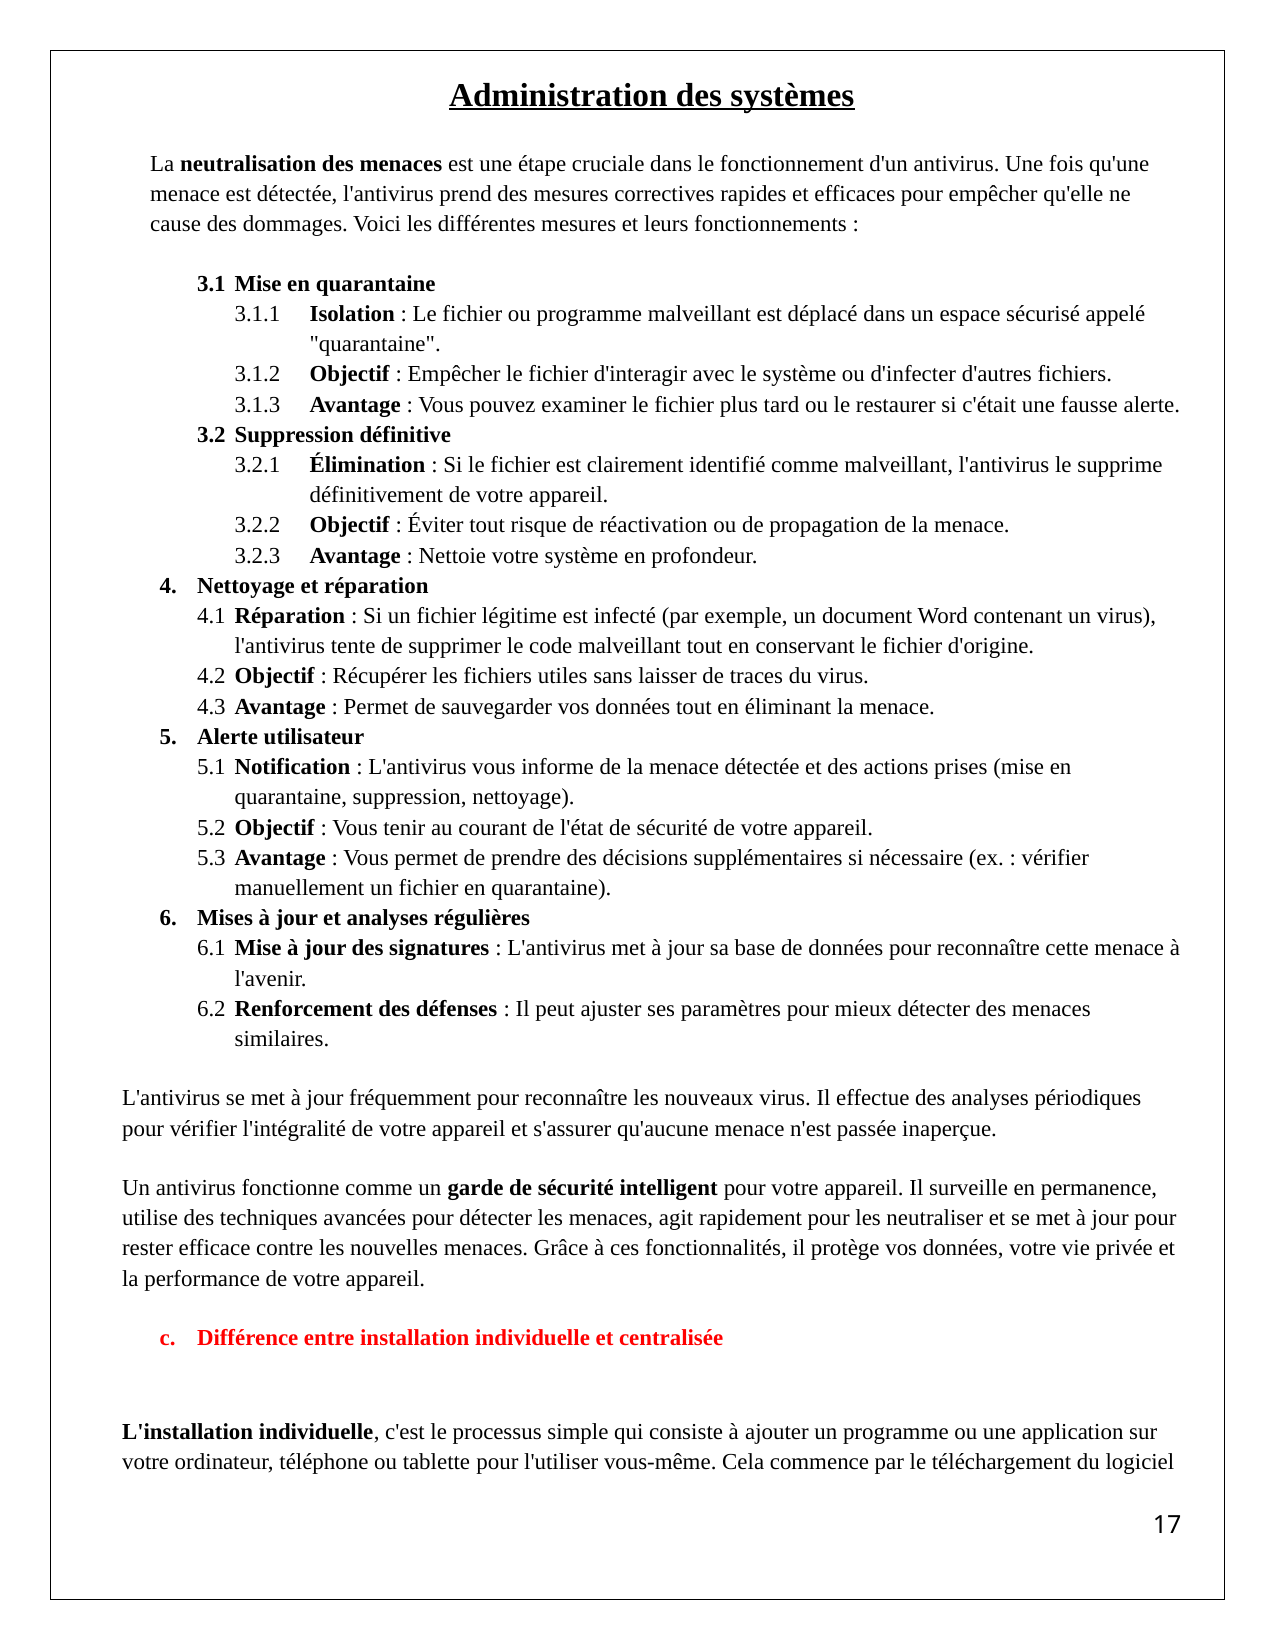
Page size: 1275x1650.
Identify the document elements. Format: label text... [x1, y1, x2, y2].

list Mise à jour des signatures : L'antivirus met à jour sa base de données pour reconnaître cette menace à l'avenir. [197, 934, 1181, 991]
list Réparation : Si un fichier légitime est infecté (par exemple, un document Word contenant un virus), l'antivirus tente de supprimer le code malveillant tout en conservant le fichier d'origine. [197, 602, 1181, 659]
list Avantage : Permet de sauvegarder vos données tout en éliminant la menace. [197, 693, 1181, 719]
text Un antivirus fonctionne comme un garde de sécurité intelligent pour votre appareil. Il surveille en permanence, utilise des techniques avancées pour détecter les menaces, agit rapidement pour les neutraliser et se met à jour pour rester efficace contre les nouvelles menaces. Grâce à ces fonctionnalités, il protège vos données, votre vie privée et la performance de votre appareil. [122, 1174, 1181, 1291]
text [122, 1418, 1181, 1474]
list Isolation : Le fichier ou programme malveillant est déplacé dans un espace sécurisé appelé "quarantaine". [234, 300, 1181, 357]
text La neutralisation des menaces est une étape cruciale dans le fonctionnement d'un antivirus. Une fois qu'une menace est détectée, l'antivirus prend des mesures correctives rapides et efficaces pour empêcher qu'elle ne cause des dommages. Voici les différentes mesures et leurs fonctionnements : [150, 150, 1181, 237]
list Objectif : Éviter tout risque de réactivation ou de propagation de la menace. [234, 511, 1181, 538]
list Objectif : Récupérer les fichiers utiles sans laisser de traces du virus. [197, 662, 1181, 689]
list Notification : L'antivirus vous informe de la menace détectée et des actions prises (mise en quarantaine, suppression, nettoyage). [197, 753, 1181, 810]
list Objectif : Vous tenir au courant de l'état de sécurité de votre appareil. [197, 813, 1181, 840]
list Avantage : Vous pouvez examiner le fichier plus tard ou le restaurer si c'était une fausse alerte. [234, 391, 1181, 417]
list Élimination : Si le fichier est clairement identifié comme malveillant, l'antivirus le supprime définitivement de votre appareil. [234, 451, 1181, 508]
list Mises à jour et analyses régulières [159, 904, 1181, 931]
list Renforcement des défenses : Il peut ajuster ses paramètres pour mieux détecter des menaces similaires. [197, 995, 1181, 1051]
list Nettoyage et réparation [159, 572, 1181, 598]
list Suppression définitive [197, 421, 1181, 447]
list Objectif : Empêcher le fichier d'interagir avec le système ou d'infecter d'autres fichiers. [234, 360, 1181, 387]
list Avantage : Vous permet de prendre des décisions supplémentaires si nécessaire (ex. : vérifier manuellement un fichier en quarantaine). [197, 844, 1181, 900]
list Alerte utilisateur [159, 723, 1181, 749]
text L'antivirus se met à jour fréquemment pour reconnaître les nouveaux virus. Il effectue des analyses périodiques pour vérifier l'intégralité de votre appareil et s'assurer qu'aucune menace n'est passée inaperçue. [122, 1084, 1181, 1141]
list Différence entre installation individuelle et centralisée [159, 1324, 1181, 1350]
list Mise en quarantaine [197, 270, 1181, 296]
list Avantage : Nettoie votre système en profondeur. [234, 542, 1181, 568]
